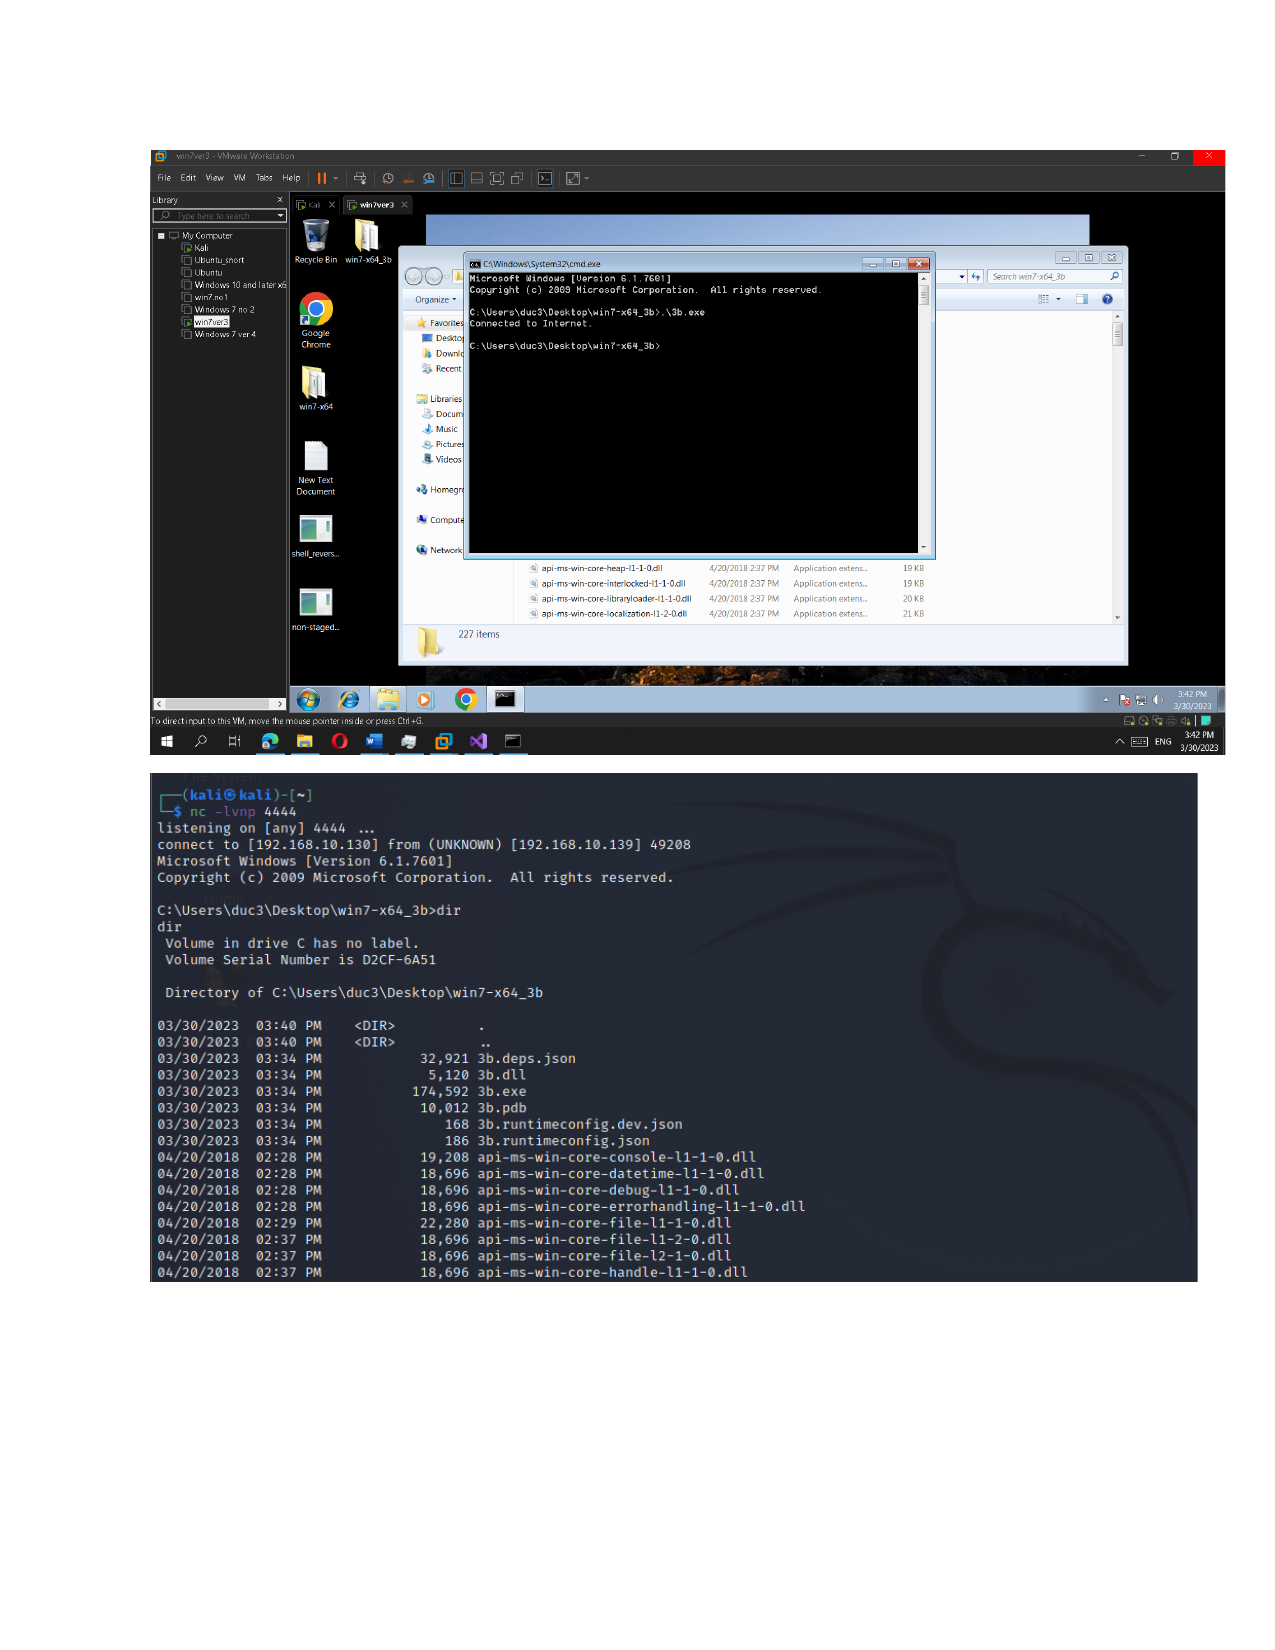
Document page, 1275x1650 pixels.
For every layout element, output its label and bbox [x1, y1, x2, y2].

picture [150, 773, 1198, 1282]
picture [150, 150, 1226, 755]
